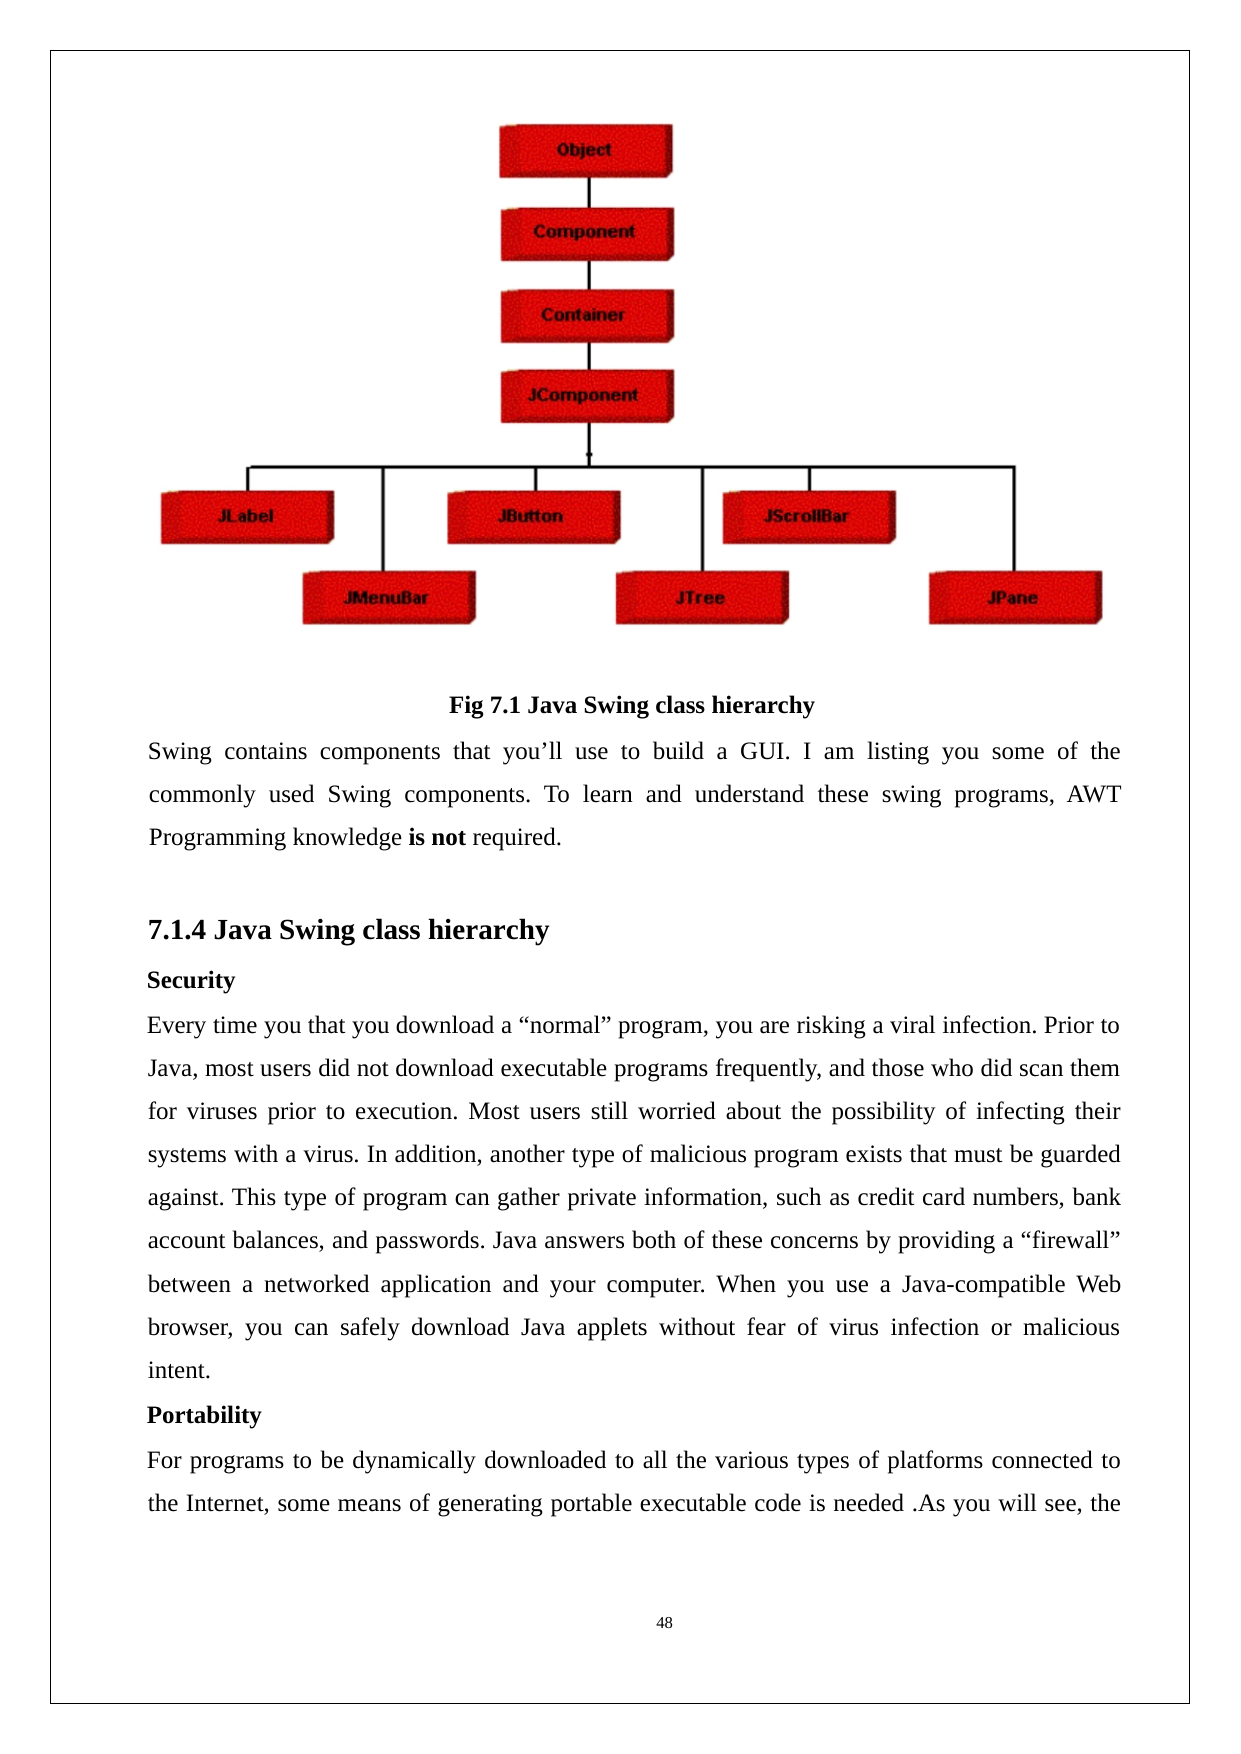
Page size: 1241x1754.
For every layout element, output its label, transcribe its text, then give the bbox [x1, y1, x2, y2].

picture [147, 119, 1108, 629]
subtitle Security [147, 965, 1122, 993]
text Fig 7.1 Java Swing class hierarchy [148, 691, 1122, 719]
text Every time you that you download a “normal” program, you are risking a viral infection. Prior to Java, most users did not download executable programs frequently, and those who did scan them for viruses prior to execution. Most users still worried about the possibility of infecting their systems with a virus. In addition, another type of malicious program exists that must be guarded against. This type of program can gather private information, such as credit card numbers, bank account balances, and passwords. Java answers both of these concerns by providing a “firewall” between a networked application and your computer. When you use a Java-compatible Web browser, you can safely download Java applets without fear of virus infection or malicious intent. [147, 1010, 1122, 1384]
subtitle Portability [147, 1400, 1122, 1429]
text 7.1.4 Java Swing class hierarchy [148, 912, 1122, 946]
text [147, 1445, 1122, 1517]
text Swing contains components that you’ll use to build a GUI. I am listing you some of the commonly used Swing components. To learn and understand these swing programs, AWT Programming knowledge is not required. [148, 736, 1122, 851]
